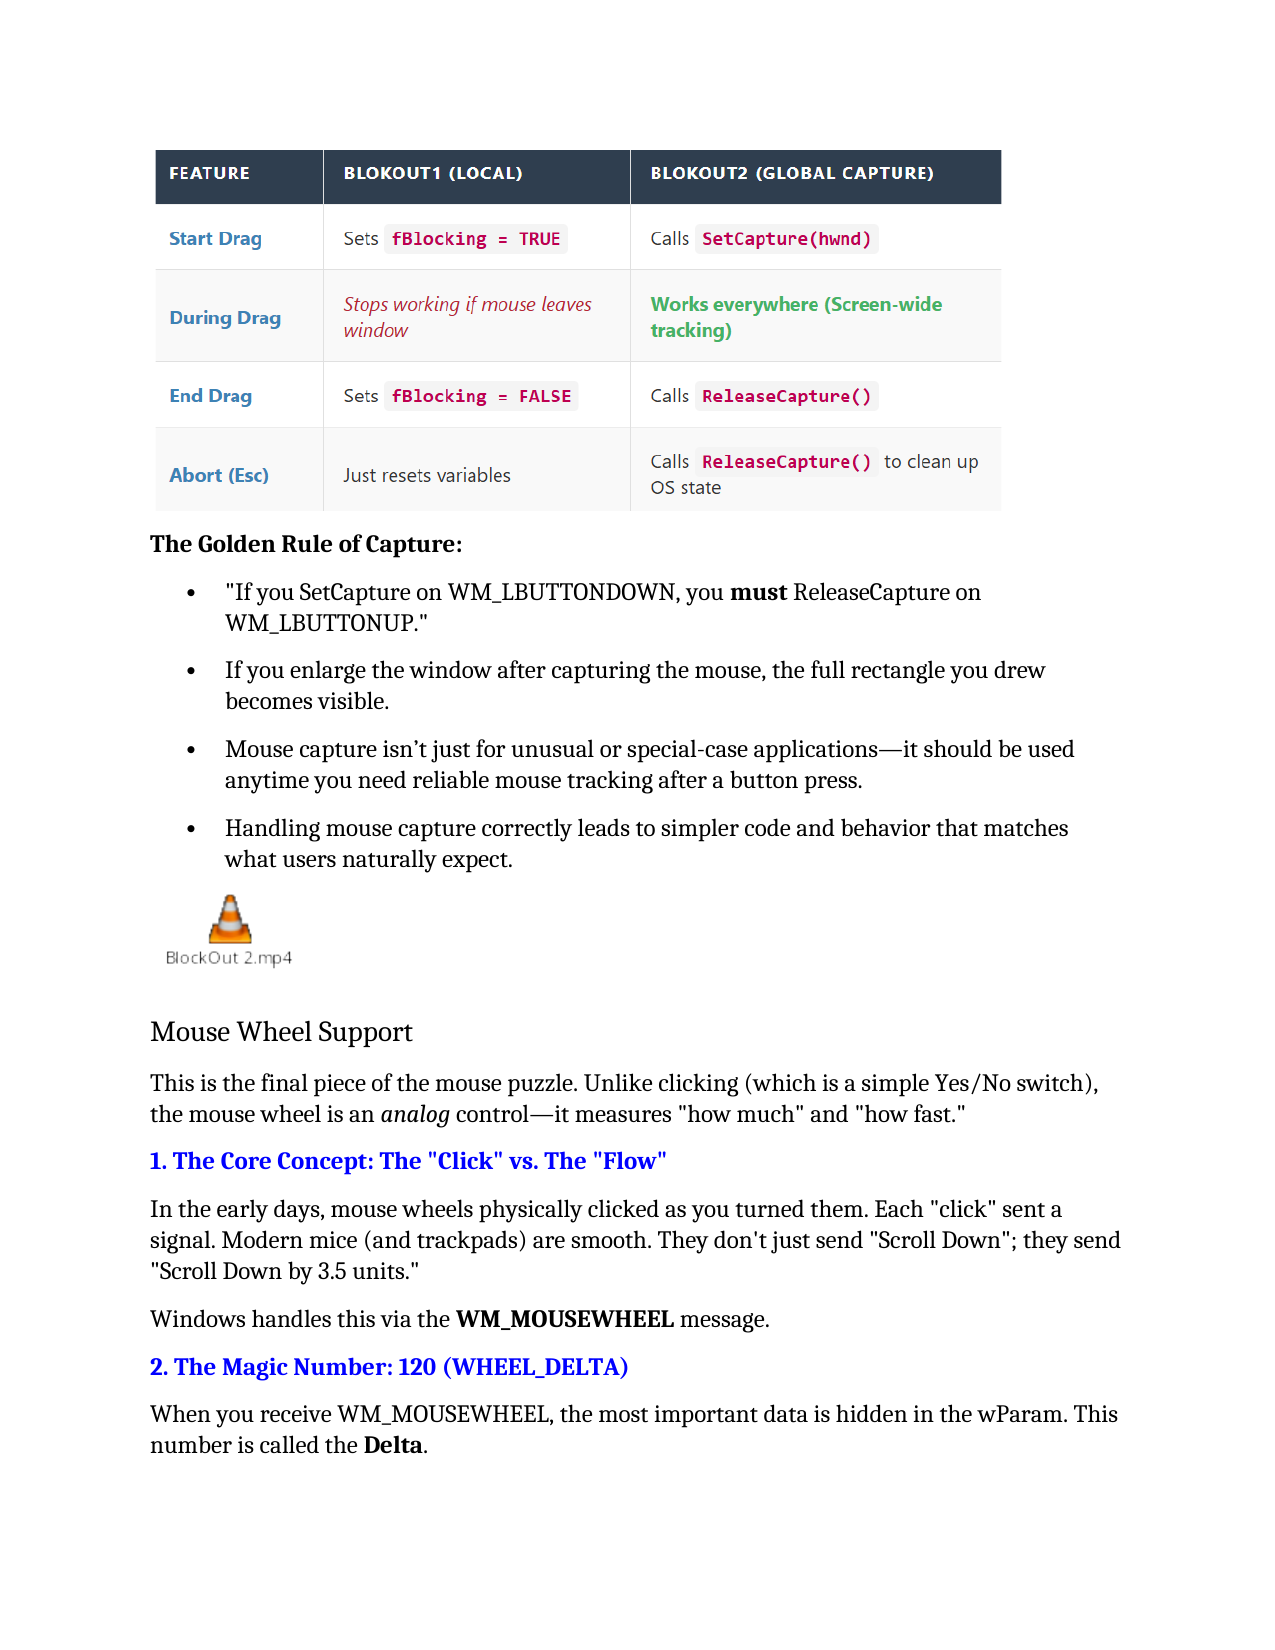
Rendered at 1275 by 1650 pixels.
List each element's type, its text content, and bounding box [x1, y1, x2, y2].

text 2. The Magic Number: 120 (WHEEL_DELTA) [150, 1352, 1125, 1381]
text When you receive WM_MOUSEWHEEL, the most important data is hidden in the wParam. This number is called the Delta. [150, 1400, 1125, 1460]
list "If you SetCapture on WM_LBUTTONDOWN, you must ReleaseCapture on WM_LBUTTONUP." [187, 577, 1125, 637]
text The Golden Rule of Capture: [150, 530, 1125, 558]
list If you enlarge the window after capturing the mouse, the full rectangle you drew becomes visible. [187, 656, 1125, 716]
text Windows handles this via the WM_MOUSEWHEEL message. [150, 1305, 1125, 1333]
picture [155, 150, 1002, 511]
text 1. The Core Concept: The "Click" vs. The "Flow" [150, 1147, 1125, 1176]
text In the early days, mouse wheels physically clicked as you turned them. Each "click" sent a signal. Modern mice (and trackpads) are smooth. They don't just send "Scroll Down"; they send "Scroll Down by 3.5 units." [150, 1195, 1125, 1286]
text This is the final piece of the mouse puzzle. Unlike clicking (which is a simple Yes/No switch), the mouse wheel is an analog control—it measures "how much" and "how fast." [150, 1068, 1125, 1128]
list Handling mouse capture correctly leads to simpler code and behavior that matches what users naturally expect. [187, 814, 1125, 873]
list Mouse capture isn’t just for unusual or special-case applications—it should be used anytime you need reliable mouse tracking after a button press. [187, 735, 1125, 795]
text Mouse Wheel Support [150, 1016, 1125, 1049]
